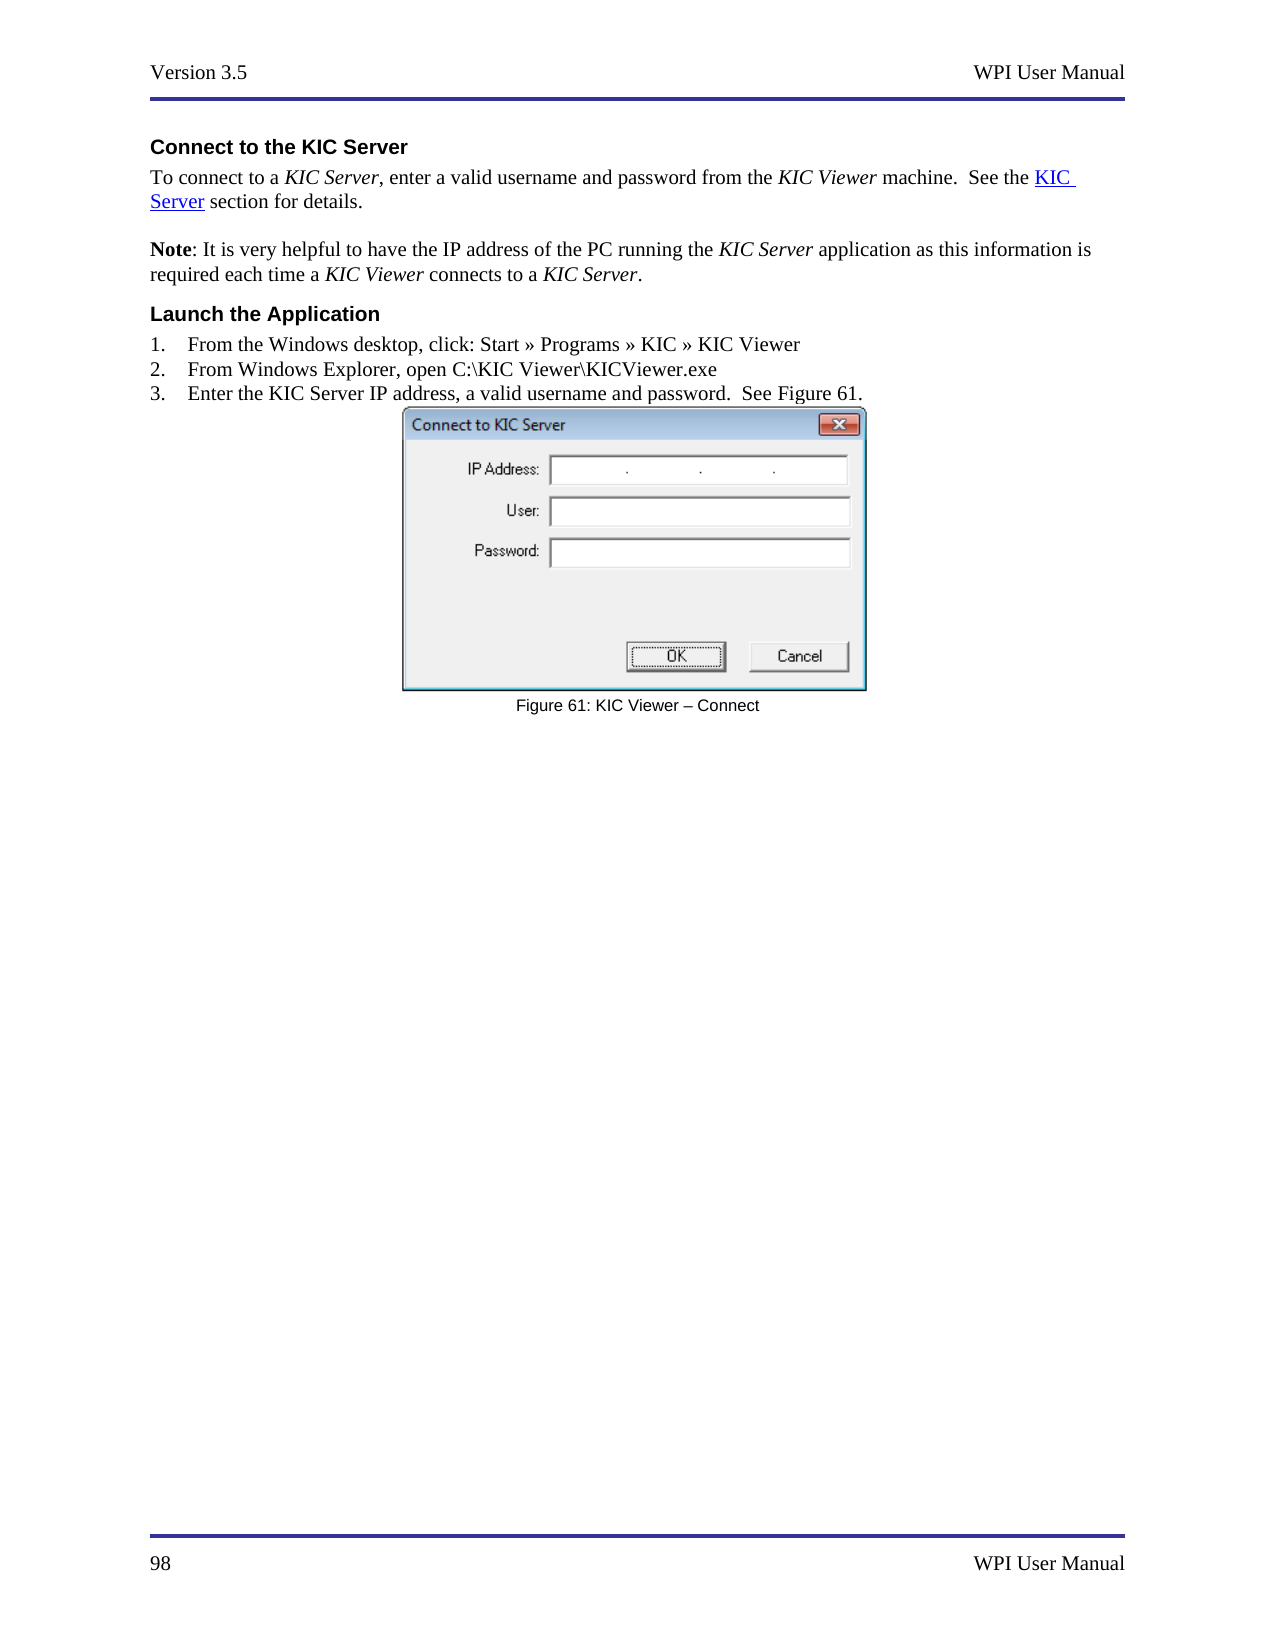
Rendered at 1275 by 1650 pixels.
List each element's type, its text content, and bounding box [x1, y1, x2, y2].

text Note: It is very helpful to have the IP address of the PC running the KIC Server application as this information is required each time a KIC Viewer connects to a KIC Server. [150, 237, 1125, 286]
list Enter the KIC Server IP address, a valid username and password. See Figure 61. [150, 381, 1125, 404]
list From Windows Explorer, open C:\KIC Viewer\KICViewer.exe [150, 356, 1125, 381]
subtitle Launch the Application [150, 302, 1125, 326]
picture [398, 404, 877, 695]
subtitle Connect to the KIC Server [150, 135, 1125, 159]
text To connect to a KIC Server, enter a valid username and password from the KIC Viewer machine. See the KIC Server section for details. [150, 165, 1125, 213]
text Figure 61: KIC Viewer – Connect [150, 696, 1125, 715]
list From the Windows desktop, click: Start » Programs » KIC » KIC Viewer [150, 332, 1125, 356]
